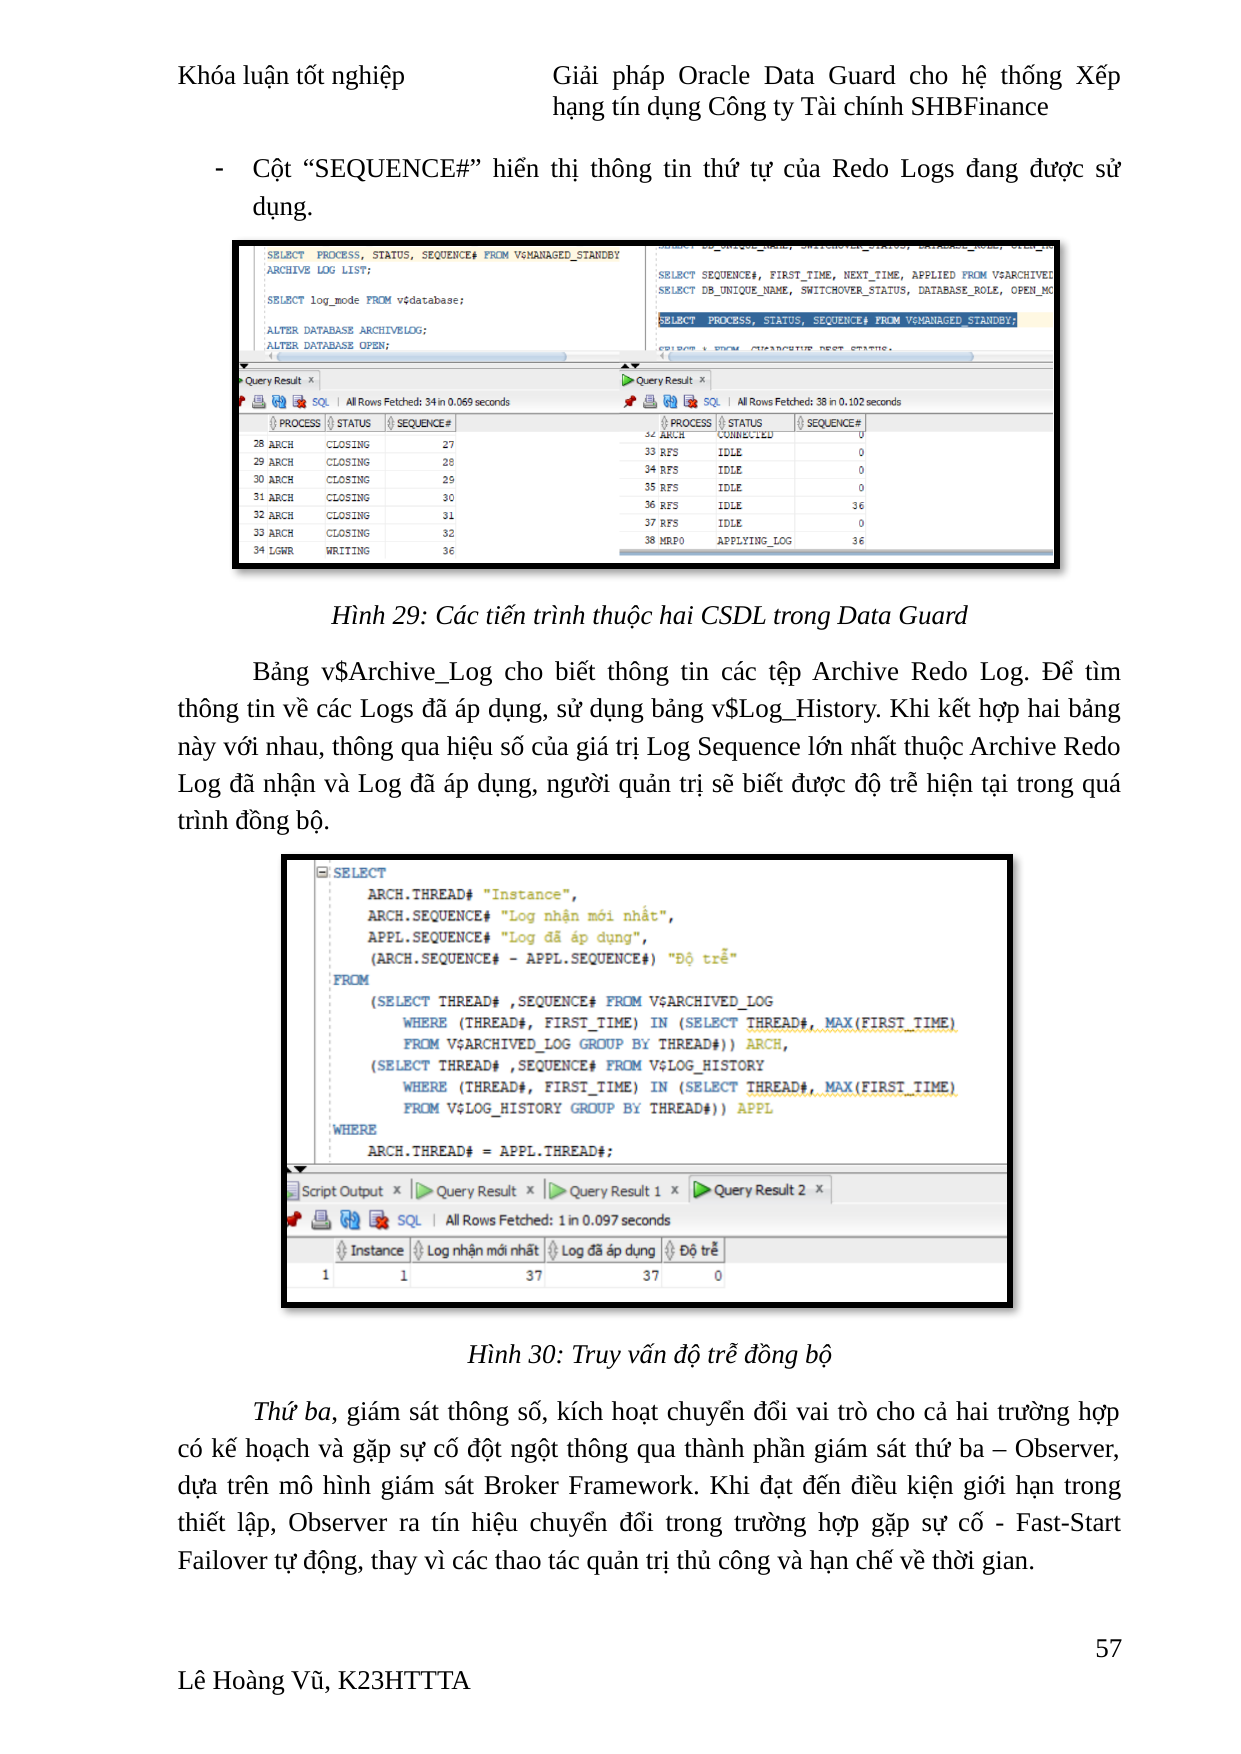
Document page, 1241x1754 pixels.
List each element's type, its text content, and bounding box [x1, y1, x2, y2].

picture [287, 860, 1007, 1302]
picture [239, 246, 1054, 563]
list Cột “SEQUENCE#” hiển thị thông tin thứ tự của Redo Logs đang được sử dụng. [215, 152, 1122, 221]
text Hình 30: Truy vấn độ trễ đồng bộ [177, 1338, 1122, 1370]
text Hình 29: Các tiến trình thuộc hai CSDL trong Data Guard [177, 599, 1122, 630]
text Thứ ba, giám sát thông số, kích hoạt chuyển đổi vai trò cho cả hai trường hợp có kế hoạch và gặp sự cố đột ngột thông qua thành phần giám sát thứ ba – Observer, dựa trên mô hình giám sát Broker Framework. Khi đạt đến điều kiện giới hạn trong thiết lập, Observer ra tín hiệu chuyển đổi trong trường hợp gặp sự cố - Fast-Start Failover tự động, thay vì các thao tác quản trị thủ công và hạn chế về thời gian. [177, 1395, 1122, 1575]
text Bảng v$Archive_Log cho biết thông tin các tệp Archive Redo Log. Để tìm thông tin về các Logs đã áp dụng, sử dụng bảng v$Log_History. Khi kết hợp hai bảng này với nhau, thông qua hiệu số của giá trị Log Sequence lớn nhất thuộc Archive Redo Log đã nhận và Log đã áp dụng, người quản trị sẽ biết được độ trễ hiện tại trong quá trình đồng bộ. [177, 655, 1122, 836]
